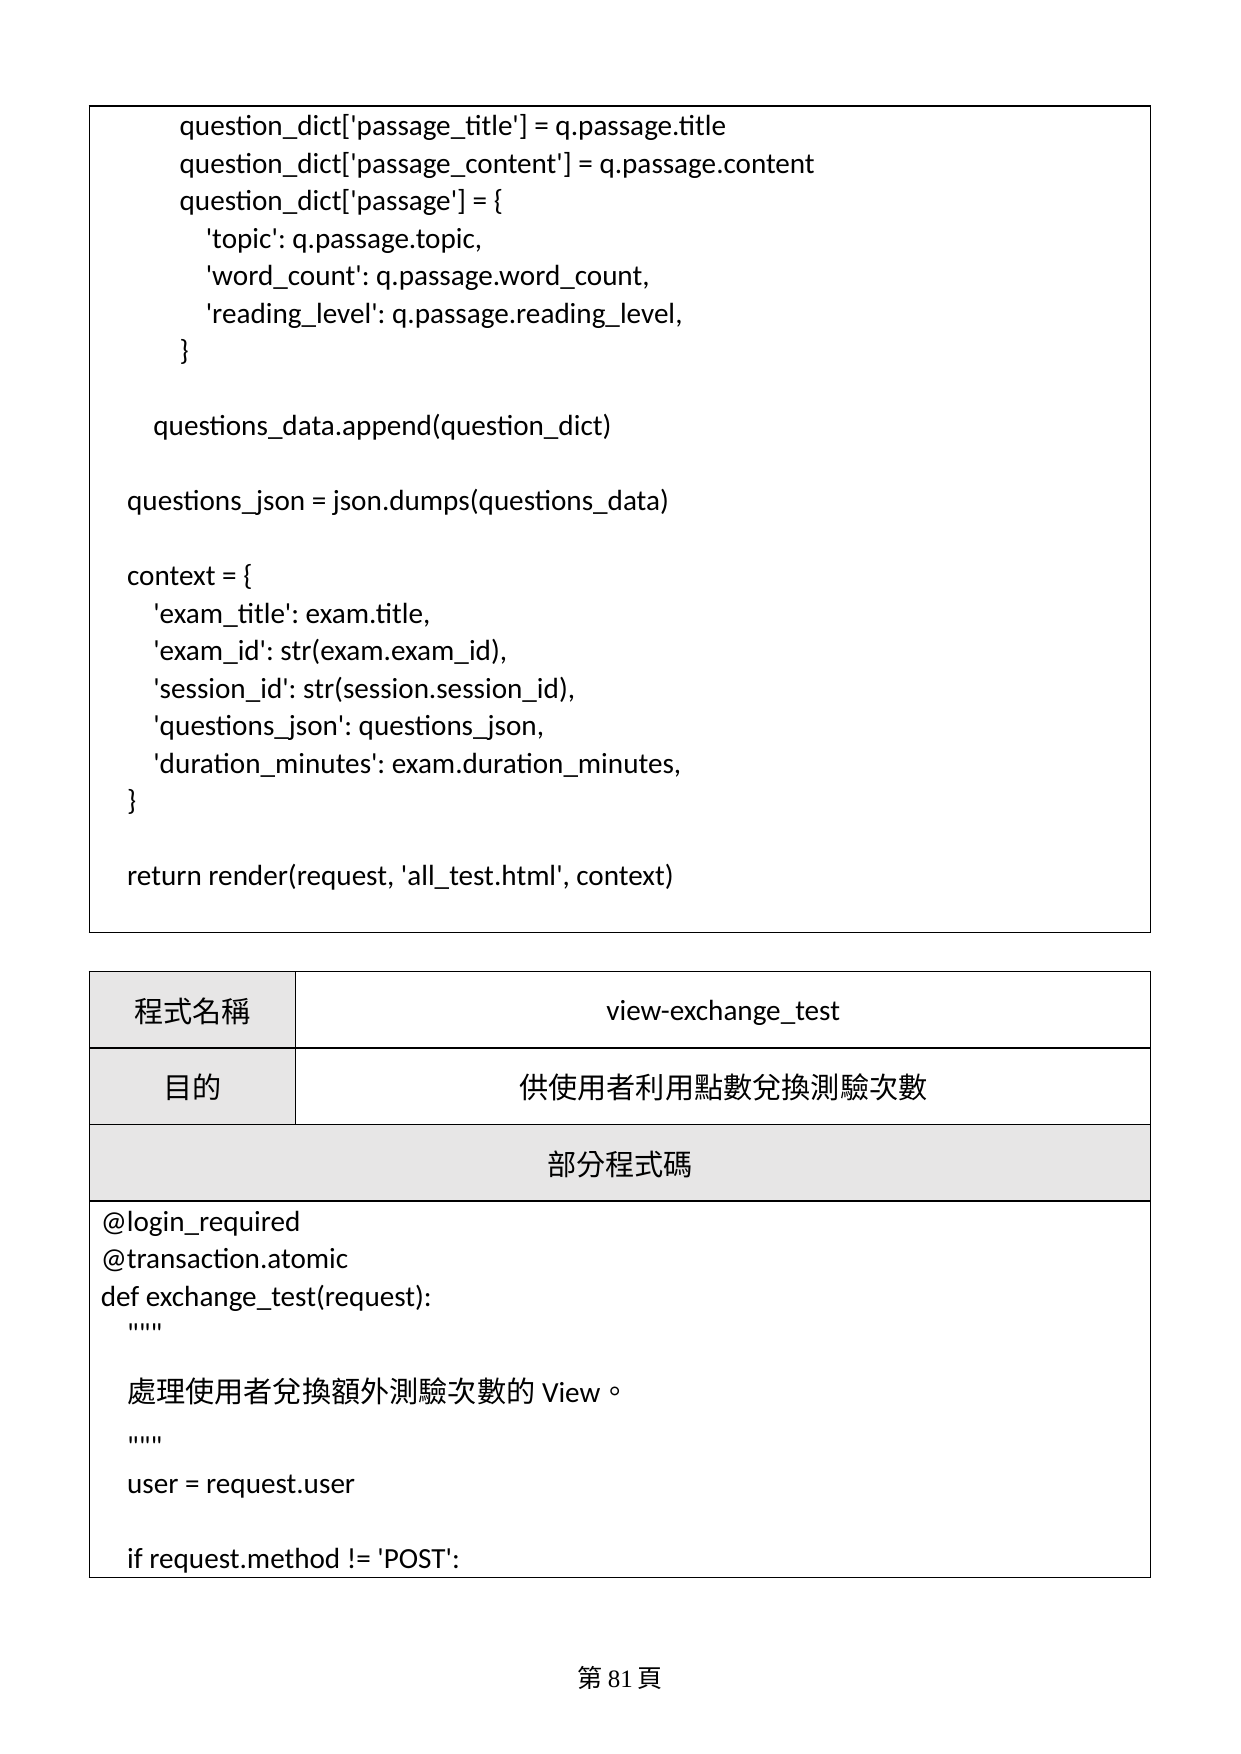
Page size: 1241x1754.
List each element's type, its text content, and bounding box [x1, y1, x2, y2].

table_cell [90, 107, 1150, 931]
table_header 程式名稱 [90, 972, 295, 1047]
table_cell 供使用者利用點數兌換測驗次數 [296, 1049, 1150, 1124]
table_cell 目的 [90, 1049, 295, 1124]
table_cell 部分程式碼 [90, 1125, 1150, 1200]
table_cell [90, 1202, 1150, 1577]
table_header view-exchange_test [296, 972, 1150, 1047]
